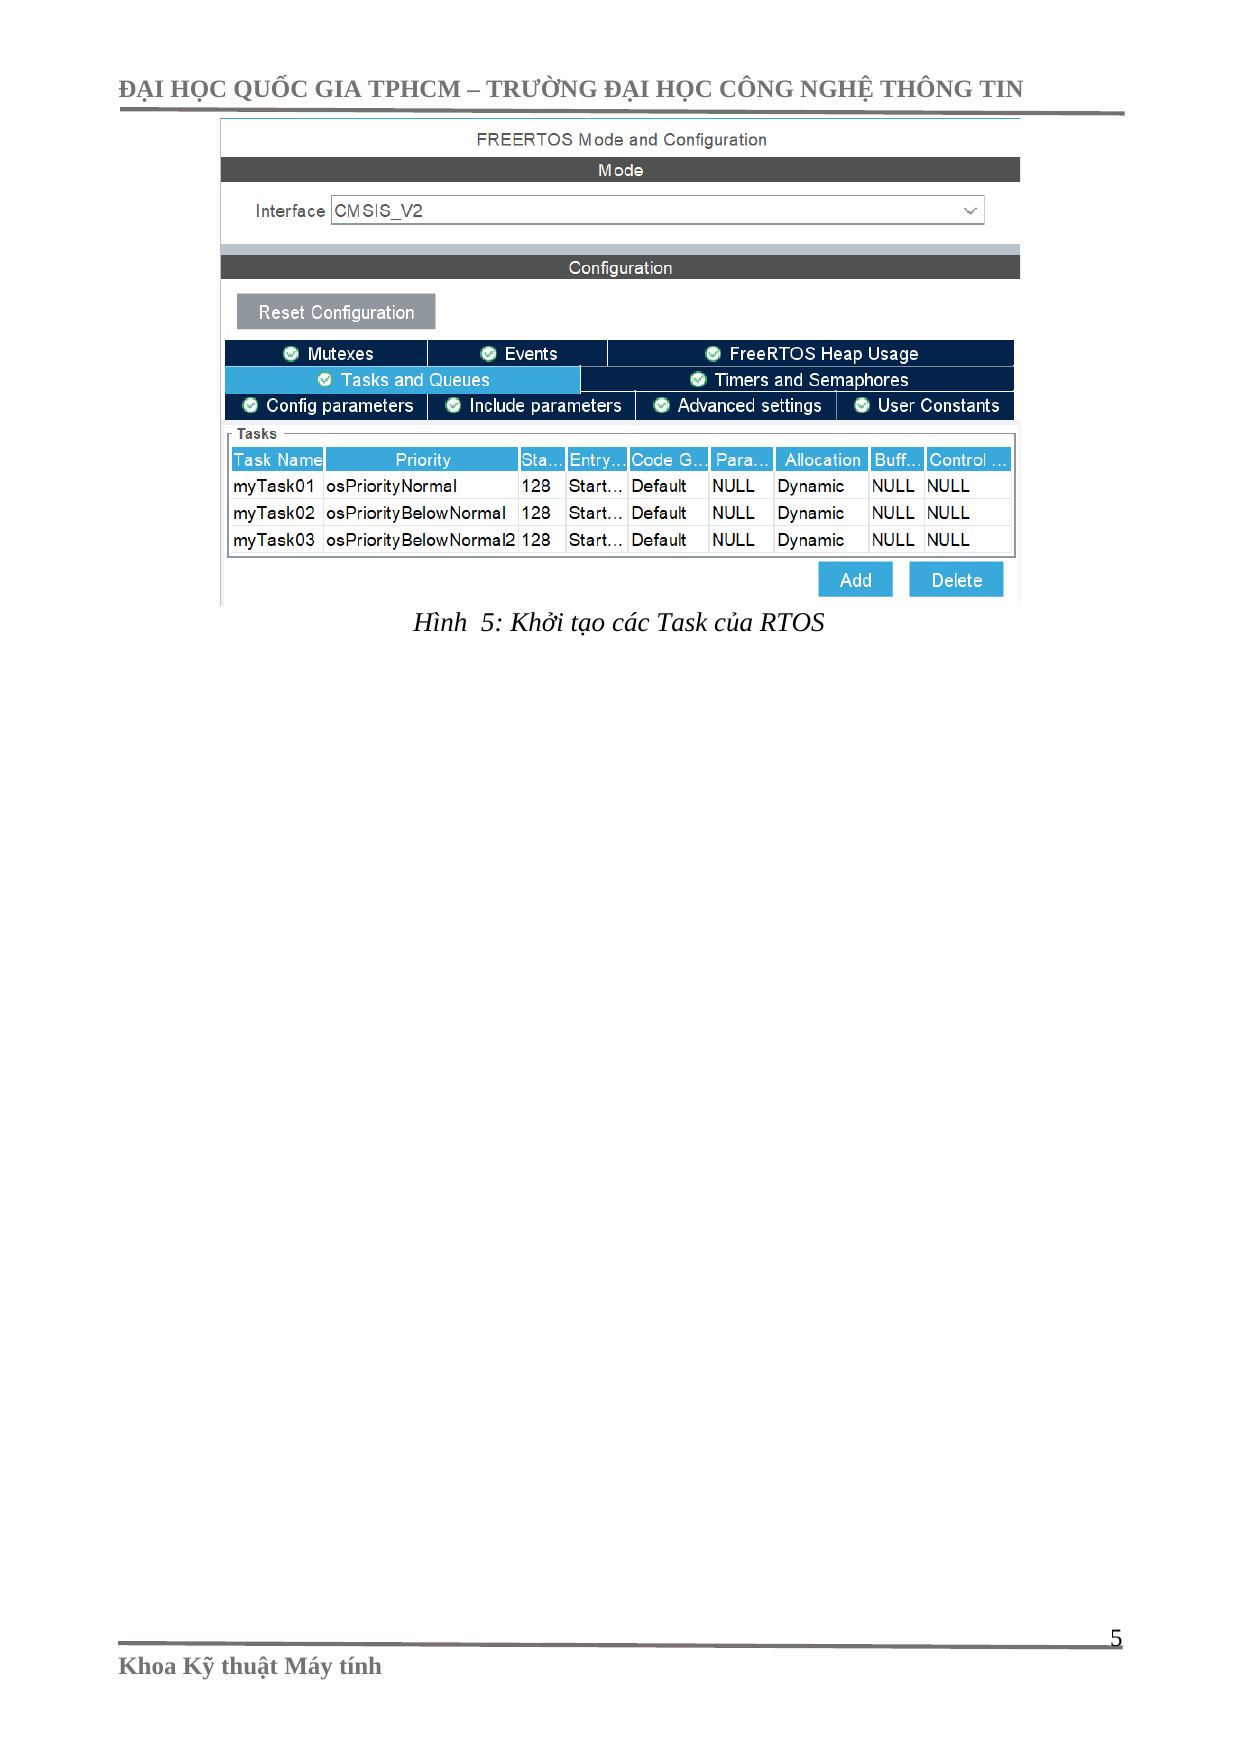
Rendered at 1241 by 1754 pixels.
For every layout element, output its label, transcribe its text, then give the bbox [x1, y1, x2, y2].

picture [220, 118, 1021, 606]
text Hình 5: Khởi tạo các Task của RTOS [118, 606, 1122, 637]
